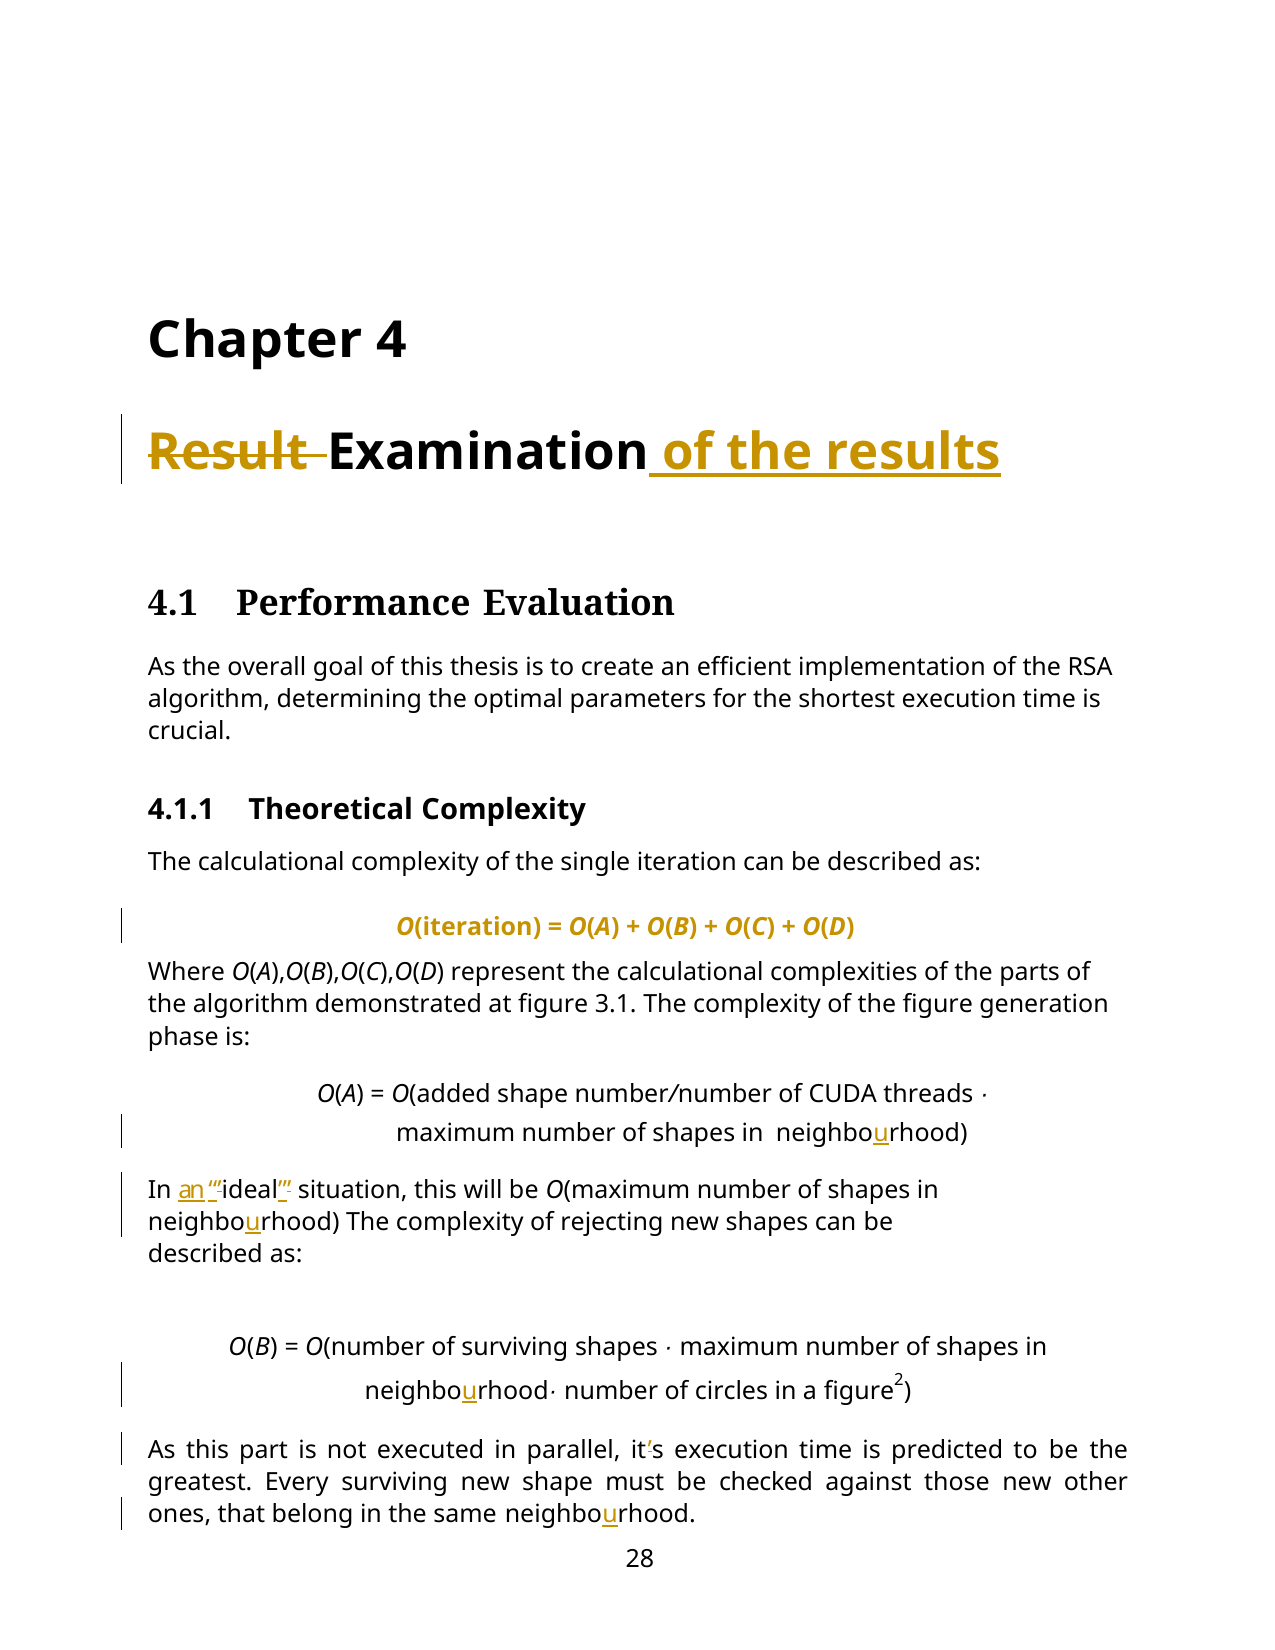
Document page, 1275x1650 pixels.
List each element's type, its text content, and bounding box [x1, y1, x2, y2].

text Examination [148, 414, 1275, 484]
text The calculational complexity of the single iteration can be described as: [148, 844, 1275, 878]
text As this part is not executed in parallel, its execution time is predicted to be the greatest. Every surviving new shape must be checked against those new other ones, that belong in the same neighborhood. [148, 1432, 1128, 1530]
text Where O(A),O(B),O(C),O(D) represent the calculational complexities of the parts of the algorithm demonstrated at figure 3.1. The complexity of the figure generation phase is: [148, 955, 1129, 1053]
text O(A) = O(added shape number/number of CUDA threads · [317, 1076, 1275, 1110]
subtitle Theoretical Complexity [148, 788, 1275, 828]
text O(iteration) = O(A) + O(B) + O(C) + O(D) [396, 908, 1275, 942]
text As the overall goal of this thesis is to create an efficient implementation of the RSA algorithm, determining the optimal parameters for the shortest execution time is crucial. [148, 649, 1128, 747]
subtitle Performance Evaluation [148, 577, 1275, 625]
text Chapter 4 [148, 303, 1275, 372]
text In ideal situation, this will be O(maximum number of shapes in neighborhood) The complexity of rejecting new shapes can be described as: [148, 1172, 1006, 1270]
text O(B) = O(number of surviving shapes · maximum number of shapes in neighborhood· number of circles in a figure2) [135, 1328, 1140, 1407]
text maximum number of shapes in neighborhood) [396, 1114, 1275, 1148]
